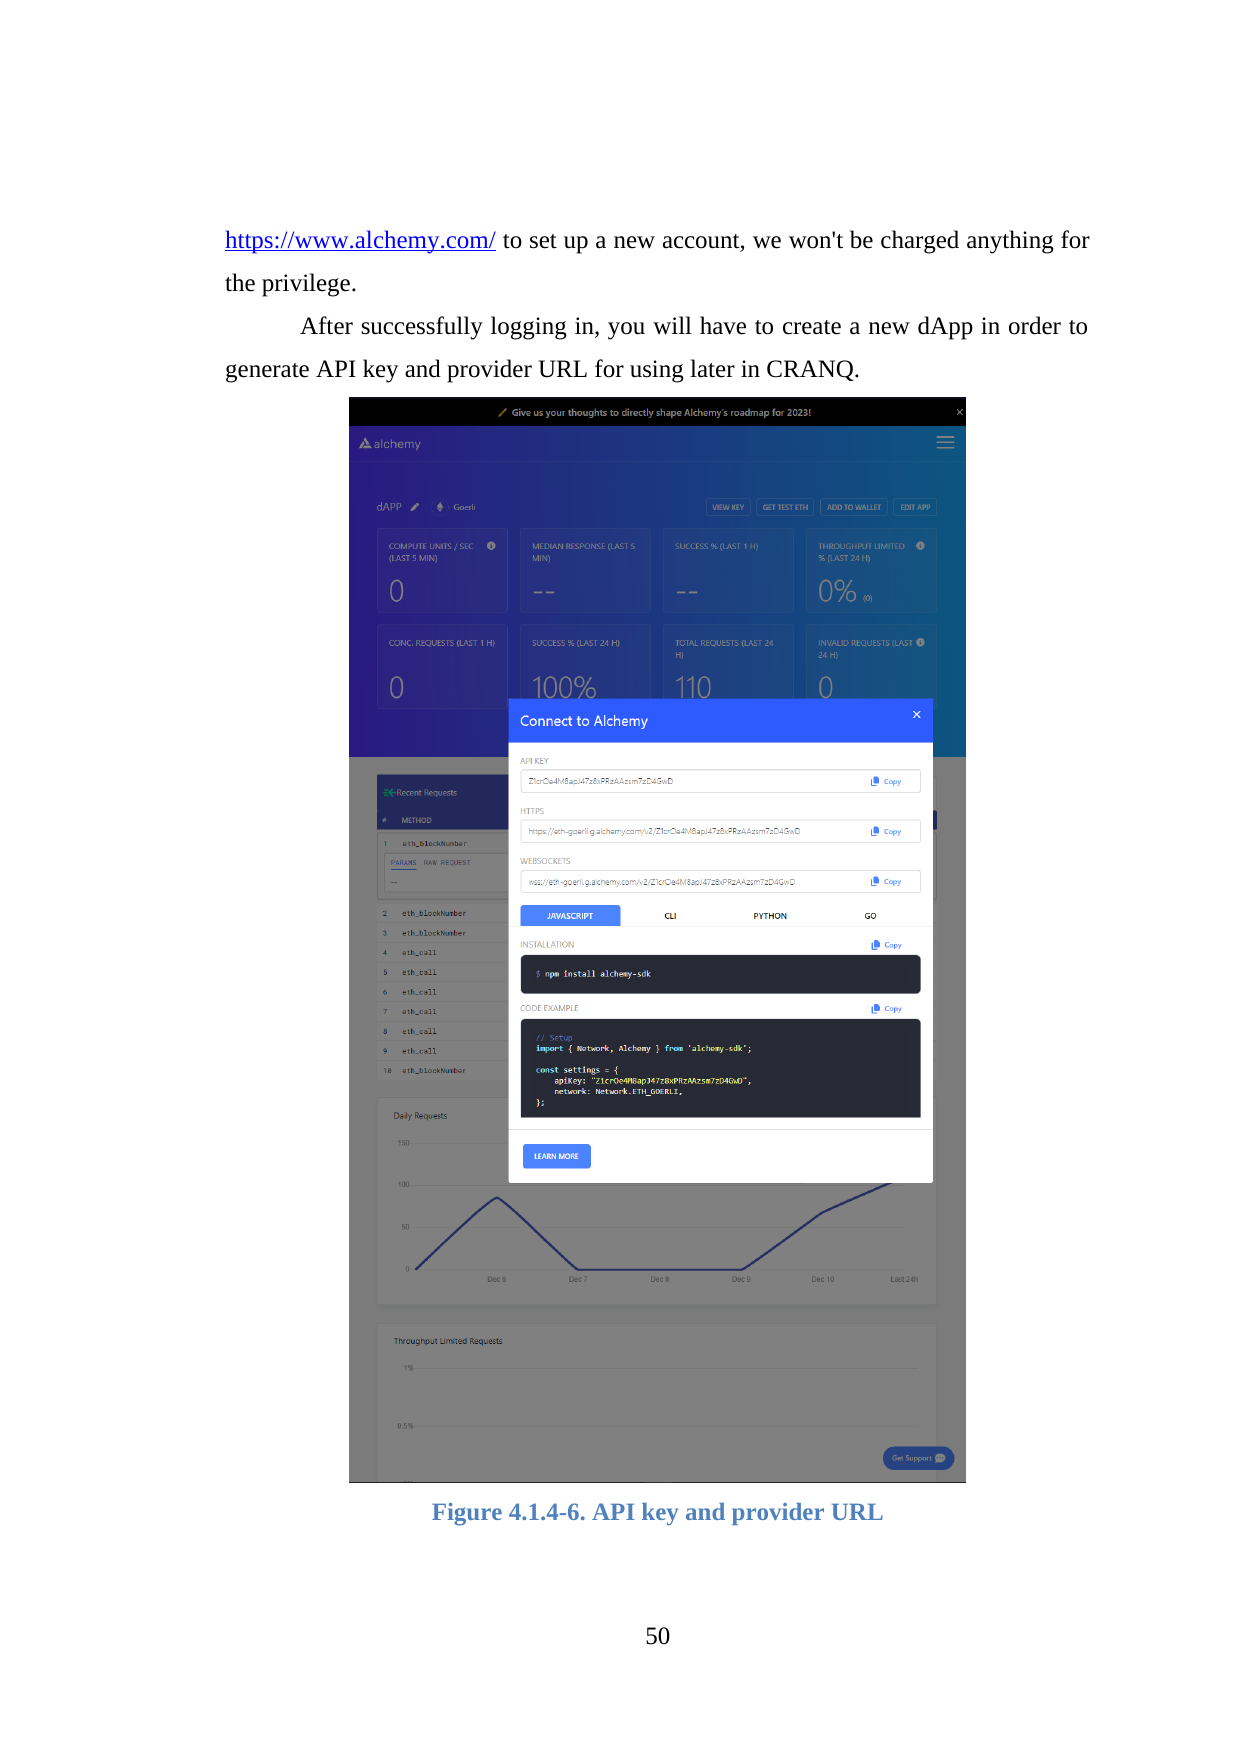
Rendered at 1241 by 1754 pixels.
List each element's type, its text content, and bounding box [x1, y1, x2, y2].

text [225, 225, 1090, 297]
text Figure 4.1.4-6. API key and provider URL [225, 1497, 1090, 1526]
text After successfully logging in, you will have to create a new dApp in order to generate API key and provider URL for using later in CRANQ. [225, 311, 1090, 383]
picture [349, 397, 966, 1483]
